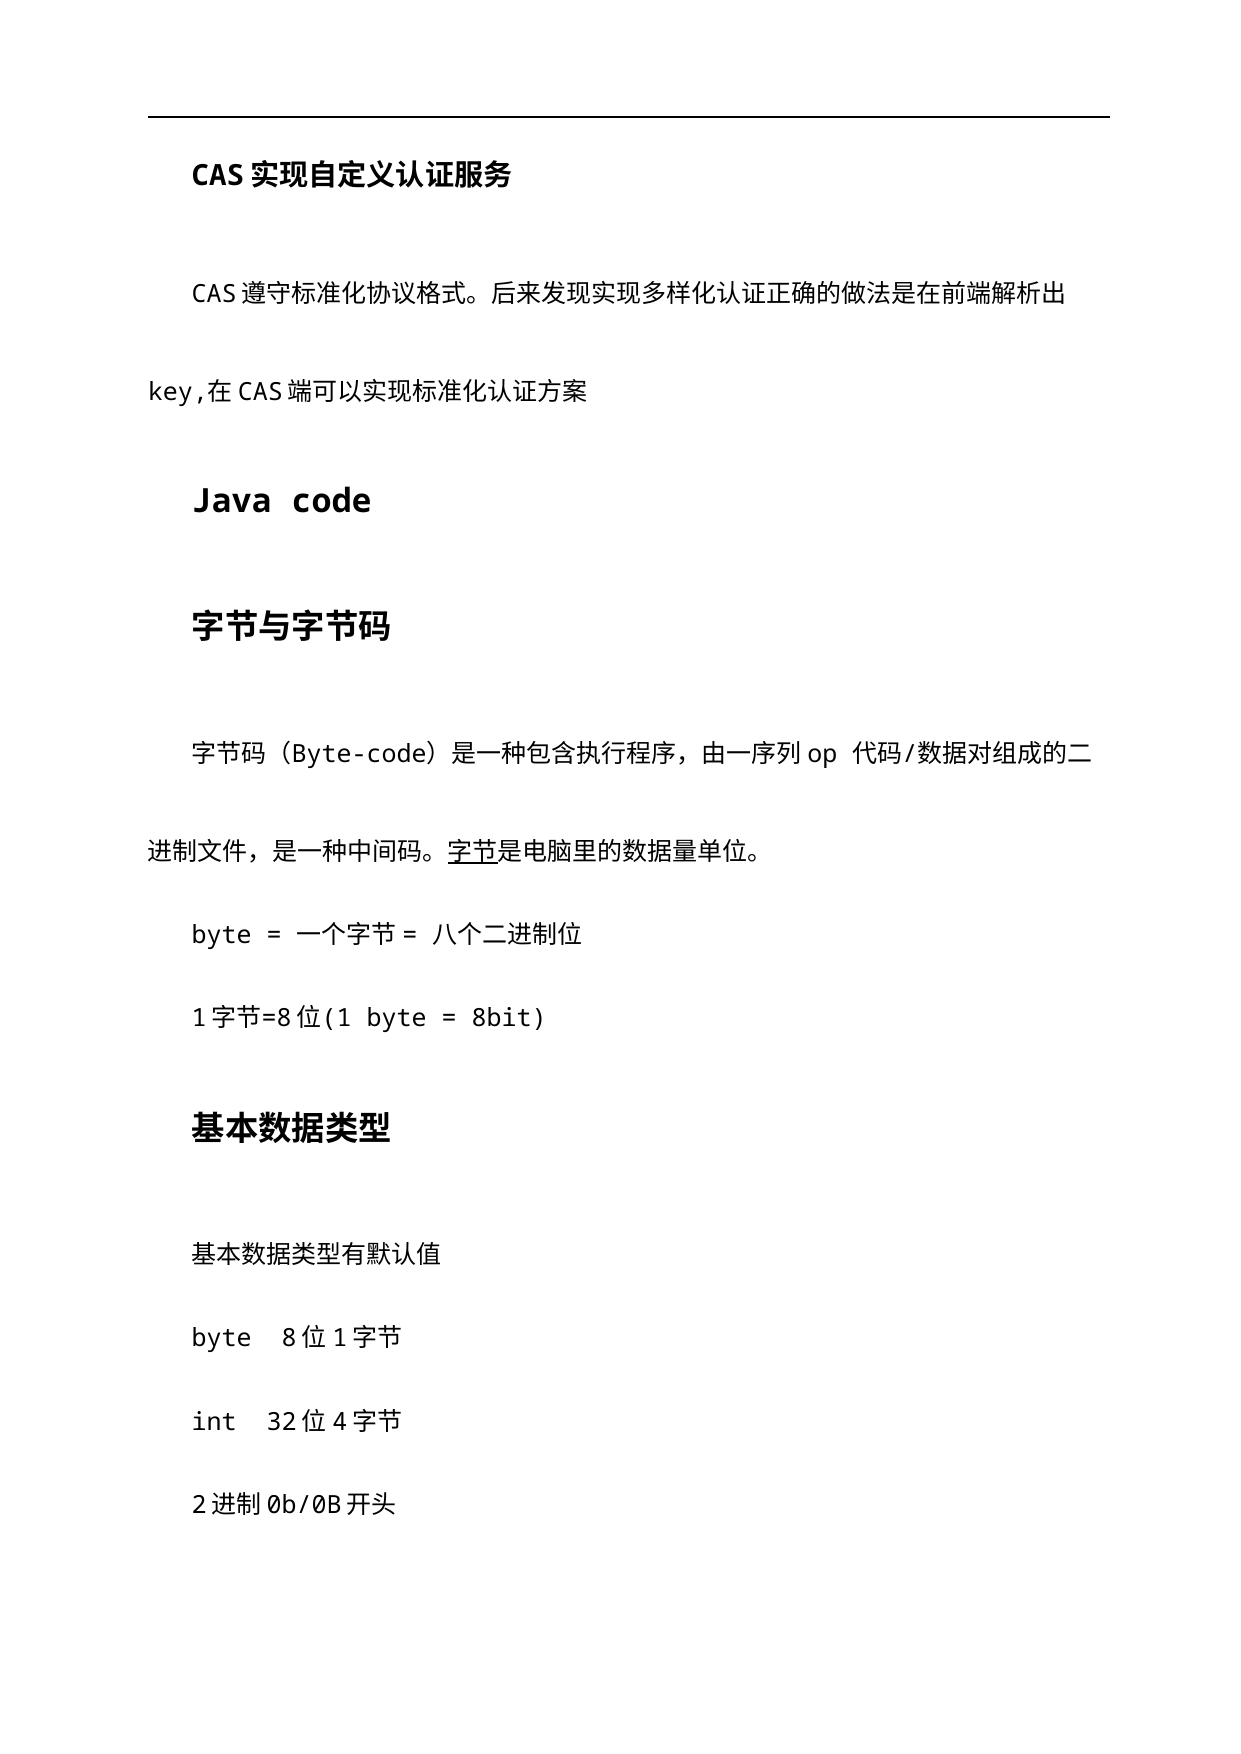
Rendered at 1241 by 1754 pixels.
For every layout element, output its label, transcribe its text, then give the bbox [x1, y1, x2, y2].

text 1字节=8位(1 byte = 8bit) [148, 983, 1110, 1048]
text 2进制0b/0B开头 [148, 1470, 1110, 1535]
subtitle CAS实现自定义认证服务 [148, 140, 1110, 205]
subtitle Java code [148, 467, 1110, 532]
text int 32位 4字节 [148, 1387, 1110, 1452]
subtitle 基本数据类型 [148, 1093, 1110, 1158]
text 基本数据类型有默认值 [148, 1220, 1110, 1285]
subtitle 字节与字节码 [148, 592, 1110, 657]
text CAS遵守标准化协议格式。后来发现实现多样化认证正确的做法是在前端解析出key,在CAS端可以实现标准化认证方案 [148, 259, 1110, 422]
text 字节码（Byte-code）是一种包含执行程序，由一序列 op 代码/数据对组成的二进制文件，是一种中间码。字节是电脑里的数据量单位。 [148, 719, 1110, 882]
text byte 8位 1字节 [148, 1303, 1110, 1368]
text byte = 一个字节 = 八个二进制位 [148, 900, 1110, 965]
